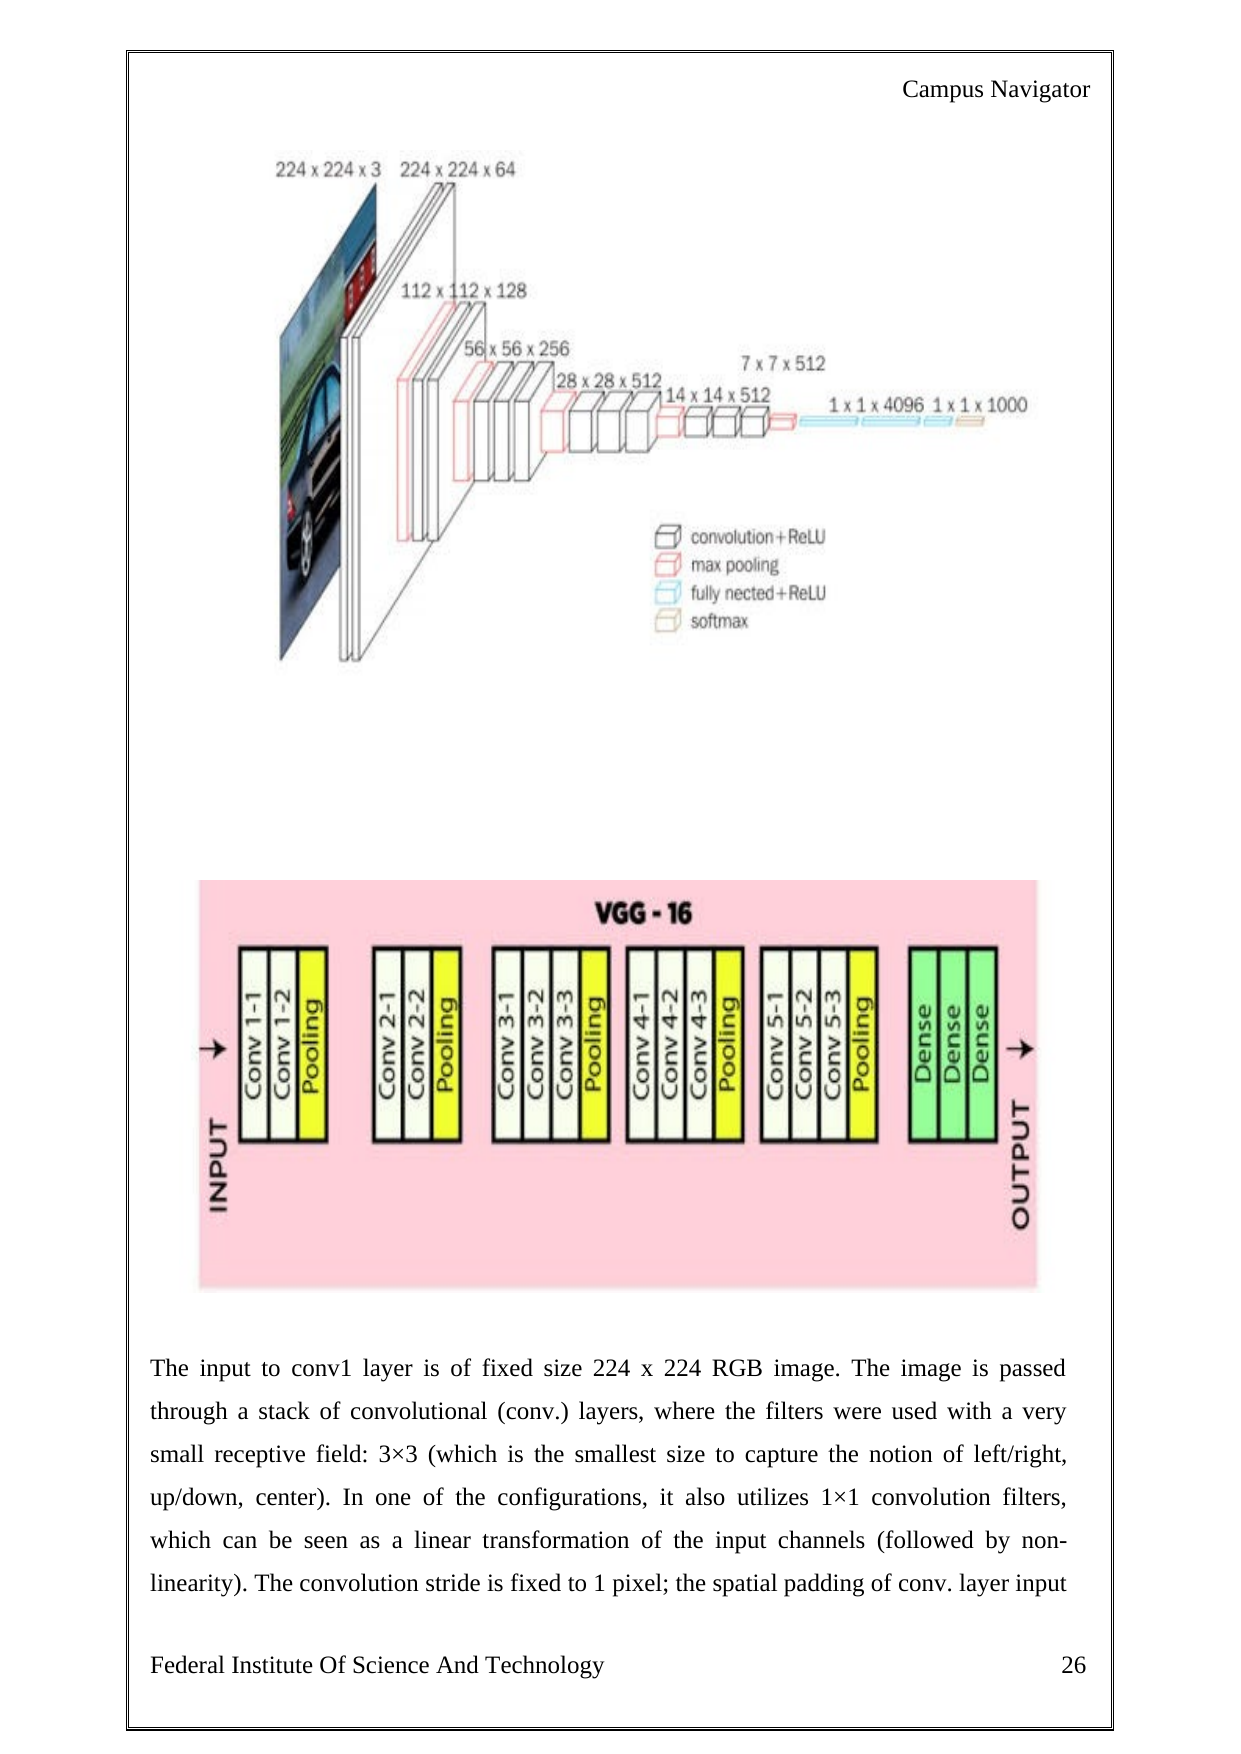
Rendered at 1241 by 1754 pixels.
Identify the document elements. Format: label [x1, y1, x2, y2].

text [150, 1353, 1068, 1597]
picture [225, 150, 1071, 687]
picture [179, 880, 1062, 1293]
